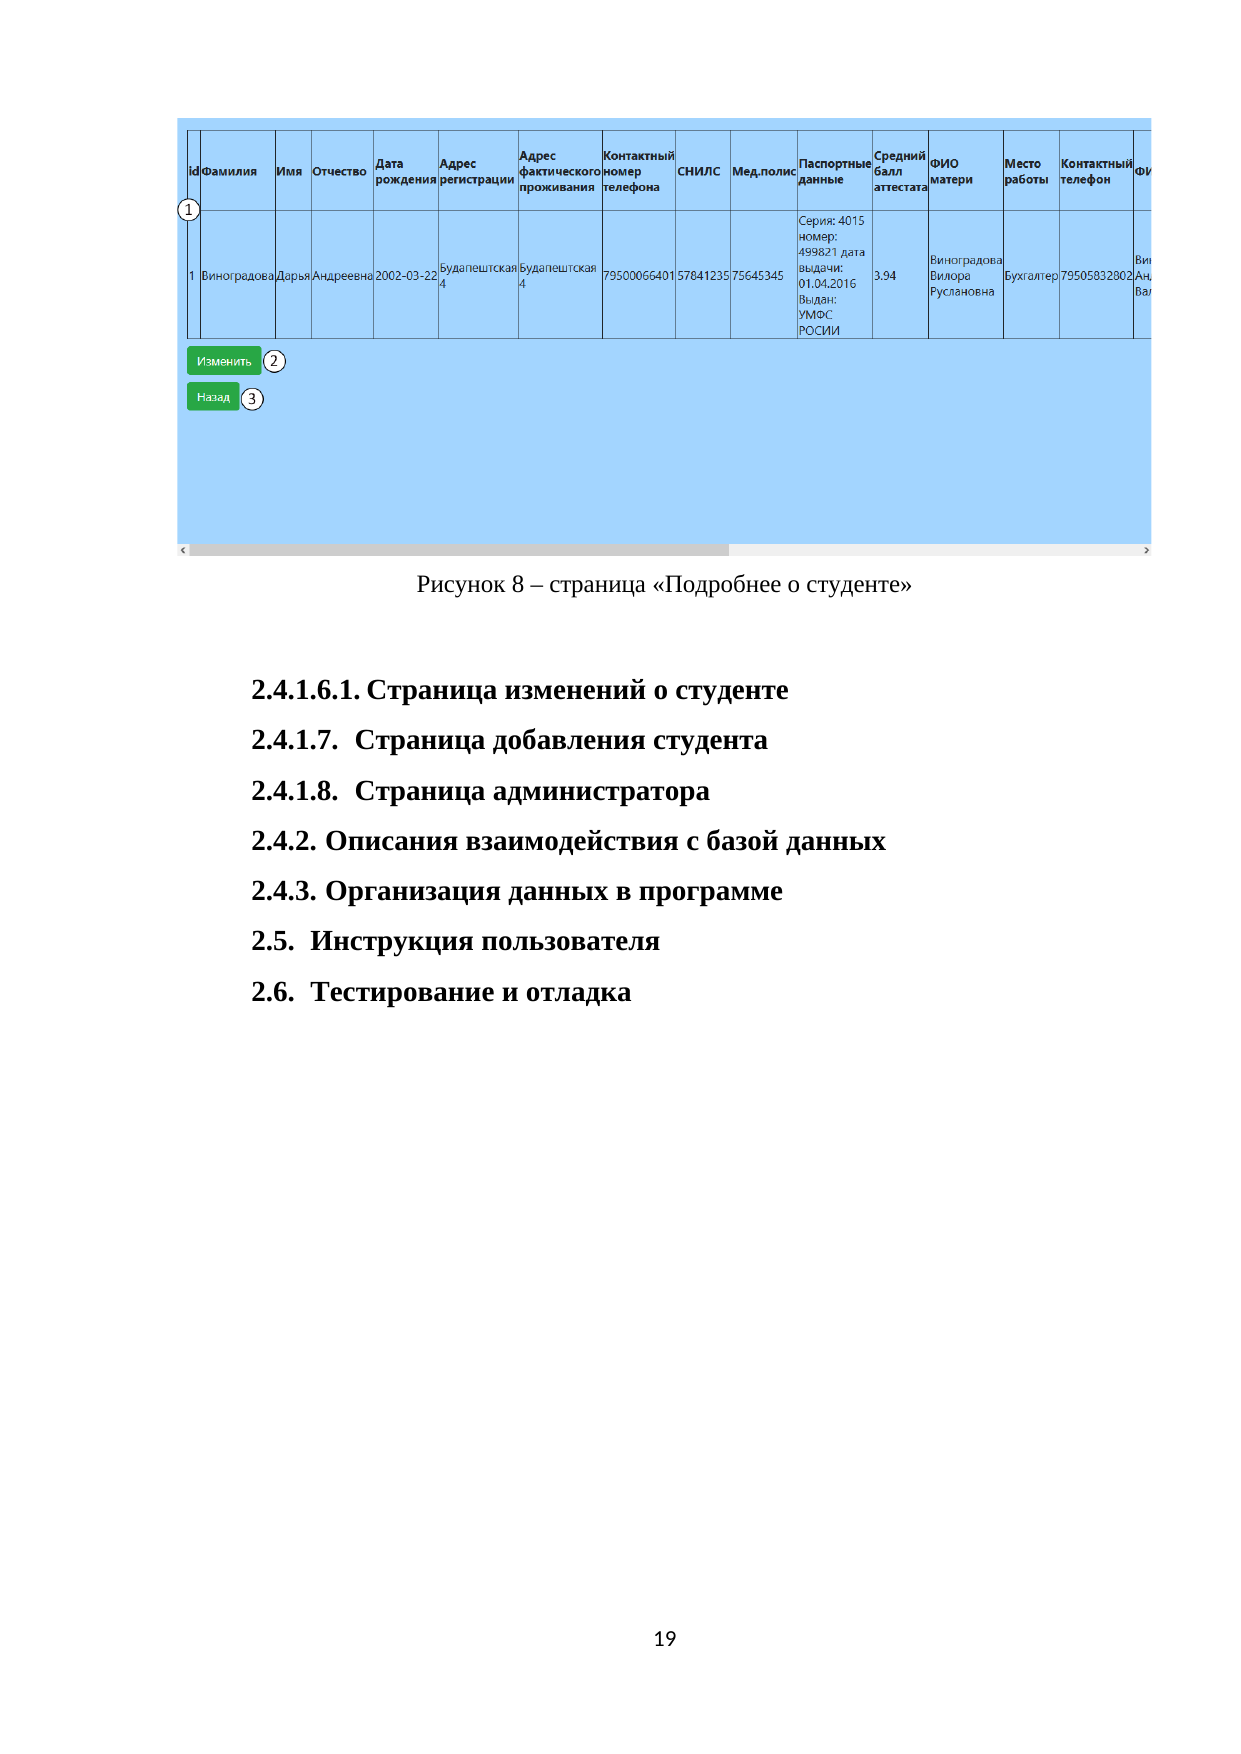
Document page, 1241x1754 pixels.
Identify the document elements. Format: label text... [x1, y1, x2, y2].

picture [177, 118, 1152, 556]
list Страница добавления студента [177, 722, 1152, 756]
list Инструкция пользователя [177, 923, 1152, 957]
list Описания взаимодействия с базой данных [177, 823, 1152, 856]
list Страница изменений о студенте [177, 672, 1152, 706]
text Рисунок 8 – страница «Подробнее о студенте» [177, 569, 1152, 598]
list Организация данных в программе [177, 873, 1152, 907]
list Страница администратора [177, 773, 1152, 806]
list Тестирование и отладка [177, 974, 1152, 1007]
